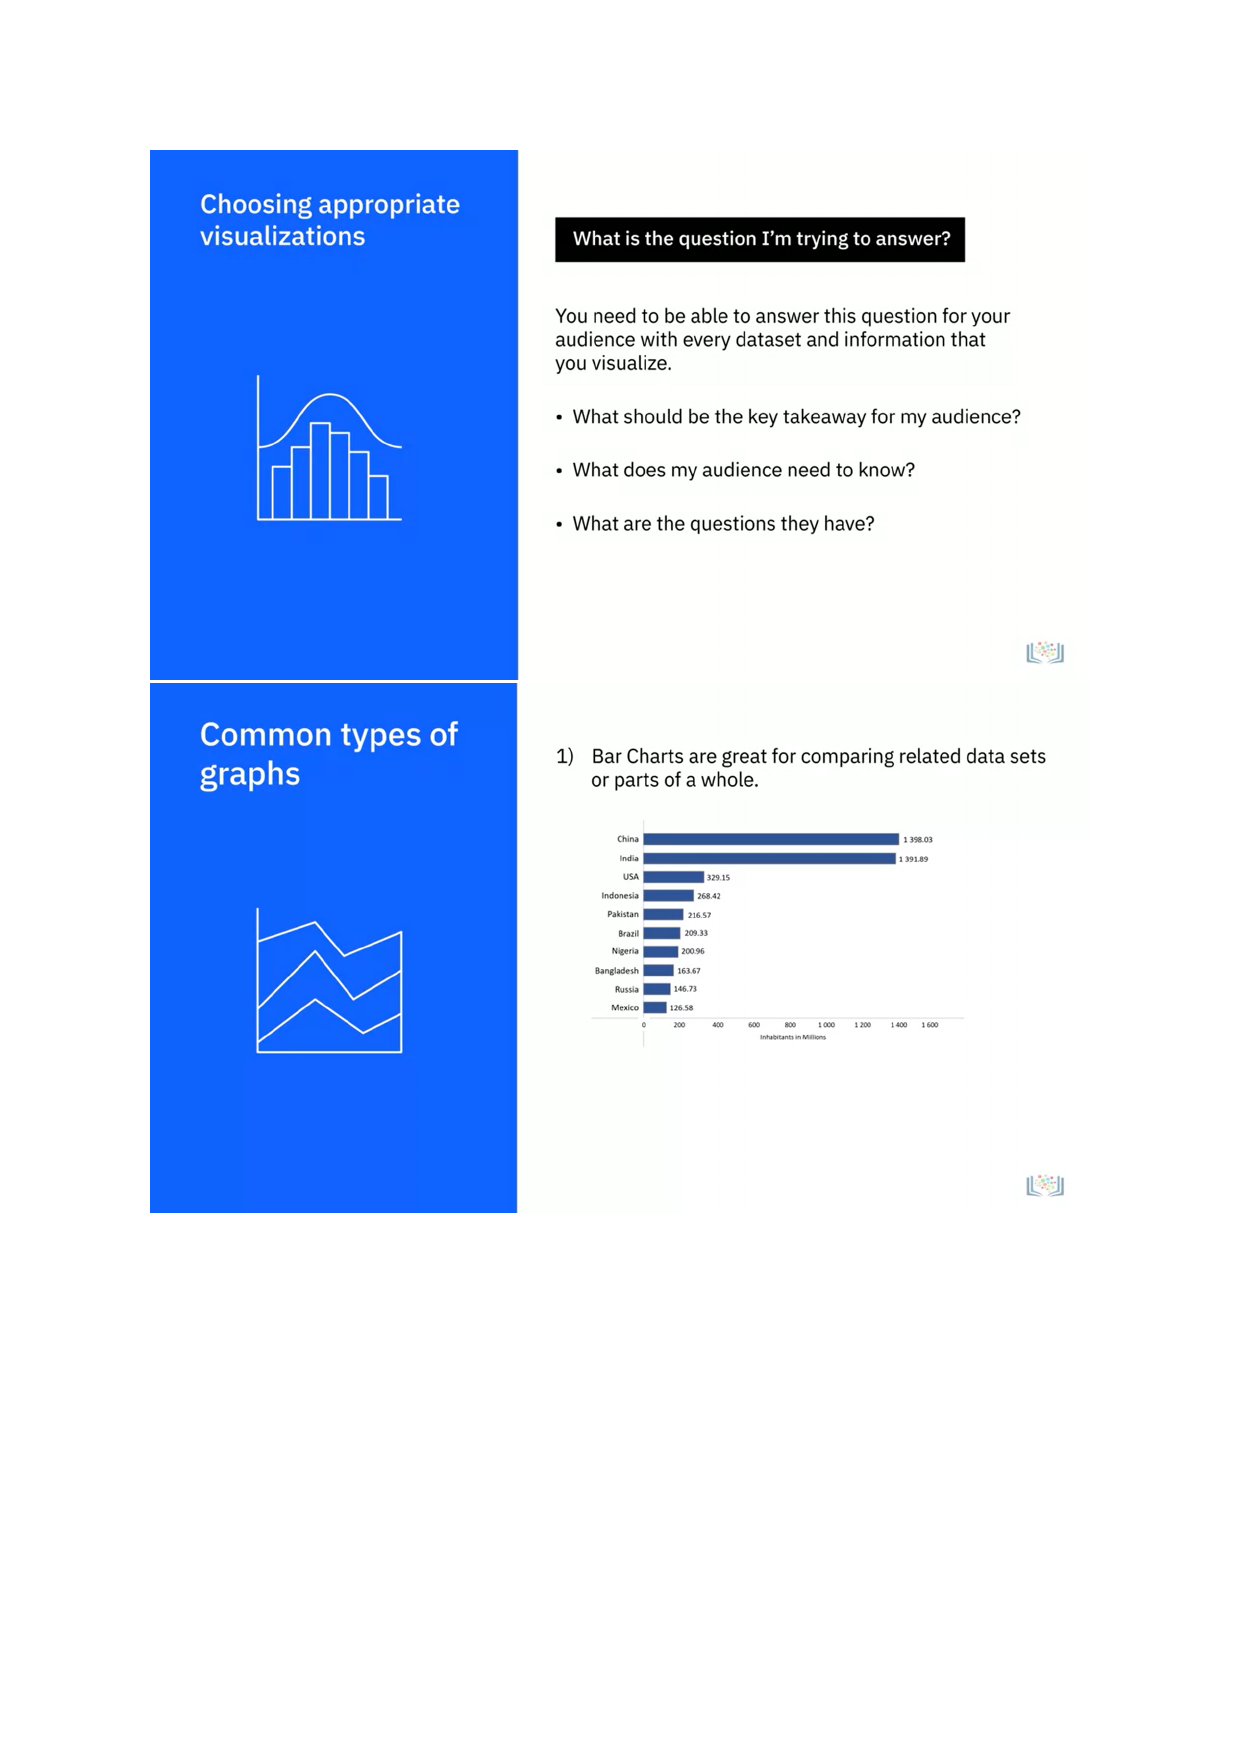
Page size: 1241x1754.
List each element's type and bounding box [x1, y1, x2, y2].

picture [150, 150, 1091, 680]
picture [150, 683, 1091, 1213]
